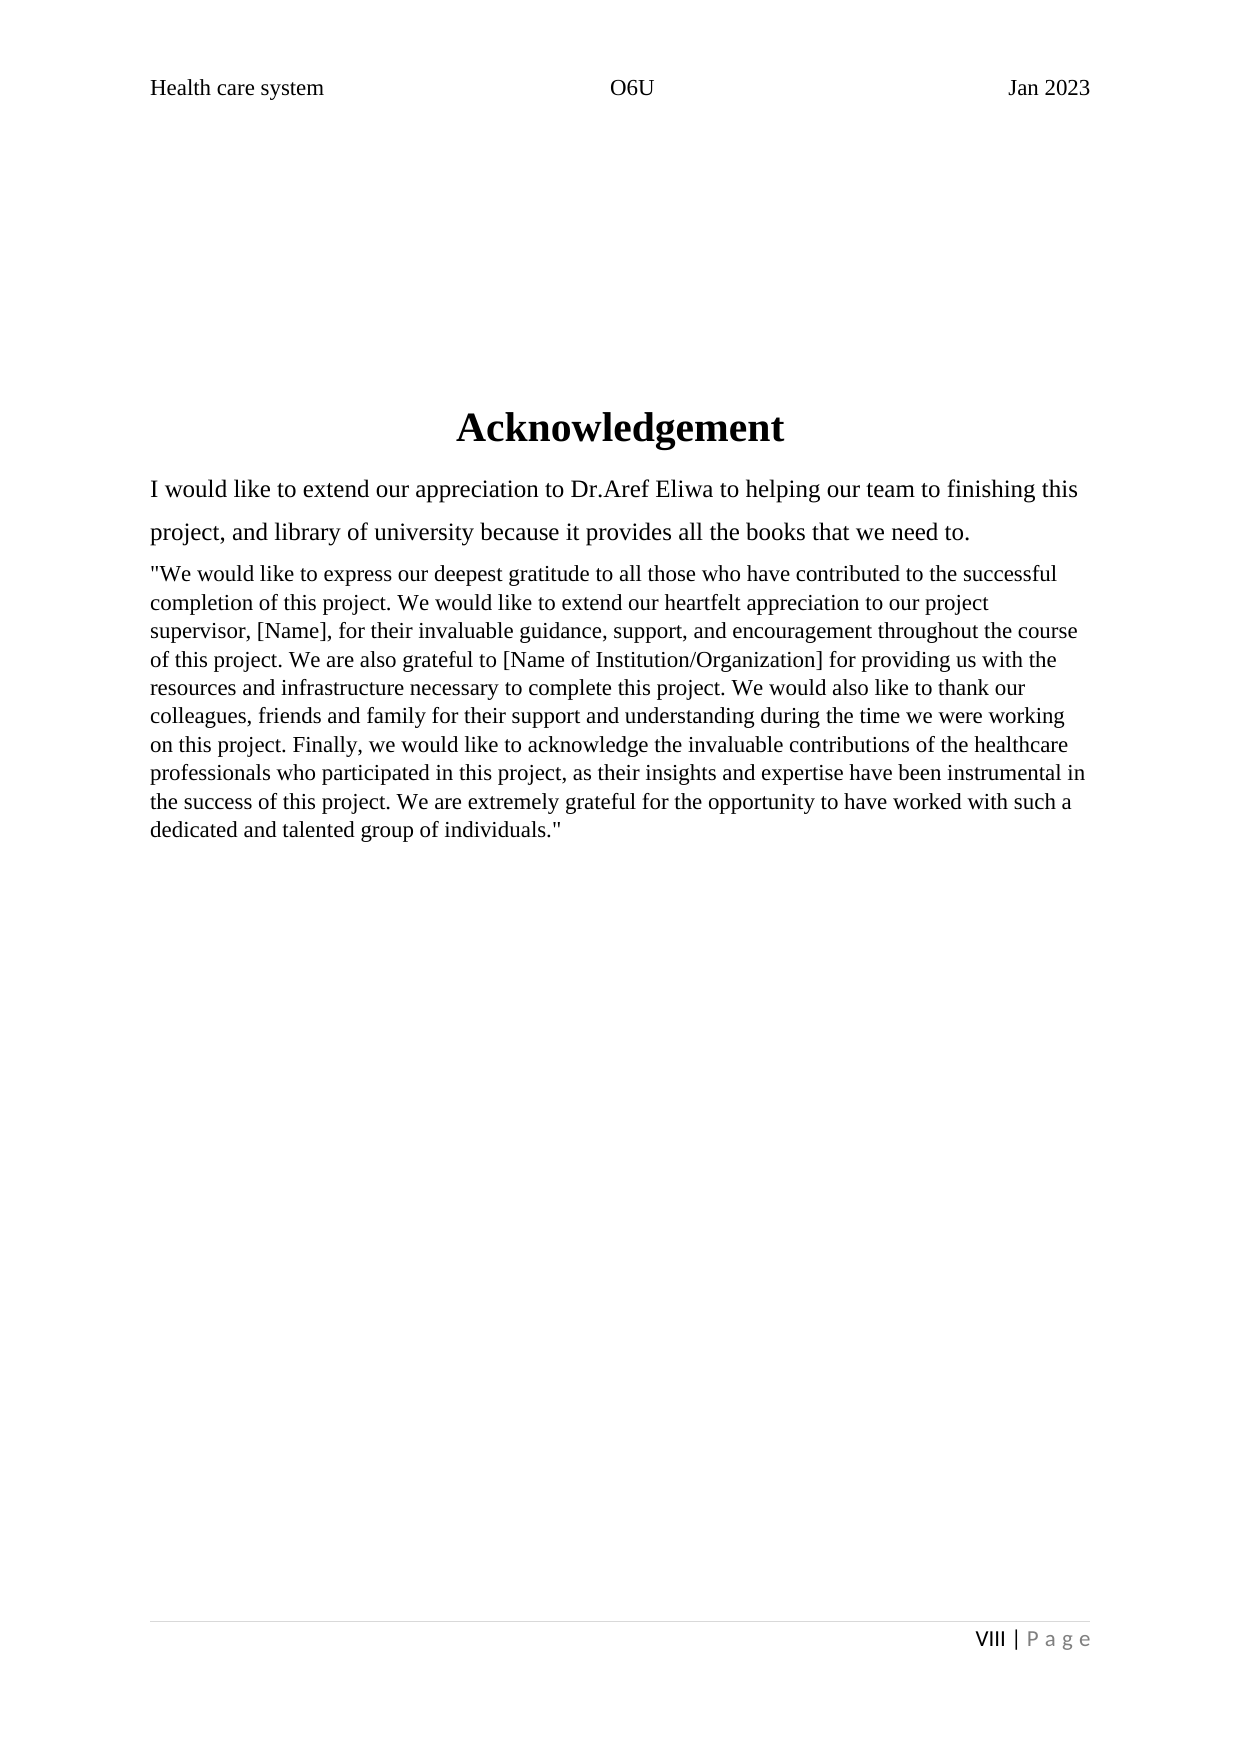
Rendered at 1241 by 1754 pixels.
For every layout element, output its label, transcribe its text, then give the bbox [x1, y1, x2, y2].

text Acknowledgement [150, 402, 1090, 450]
text "We would like to express our deepest gratitude to all those who have contributed to the successful completion of this project. We would like to extend our heartfelt appreciation to our project supervisor, [Name], for their invaluable guidance, support, and encouragement throughout the course of this project. We are also grateful to [Name of Institution/Organization] for providing us with the resources and infrastructure necessary to complete this project. We would also like to thank our colleagues, friends and family for their support and understanding during the time we were working on this project. Finally, we would like to acknowledge the invaluable contributions of the healthcare professionals who participated in this project, as their insights and expertise have been instrumental in the success of this project. We are extremely grateful for the opportunity to have worked with such a dedicated and talented group of individuals." [150, 560, 1090, 843]
text I would like to extend our appreciation to Dr.Aref Eliwa to helping our team to finishing this project, and library of university because it provides all the books that we need to. [150, 474, 1090, 546]
